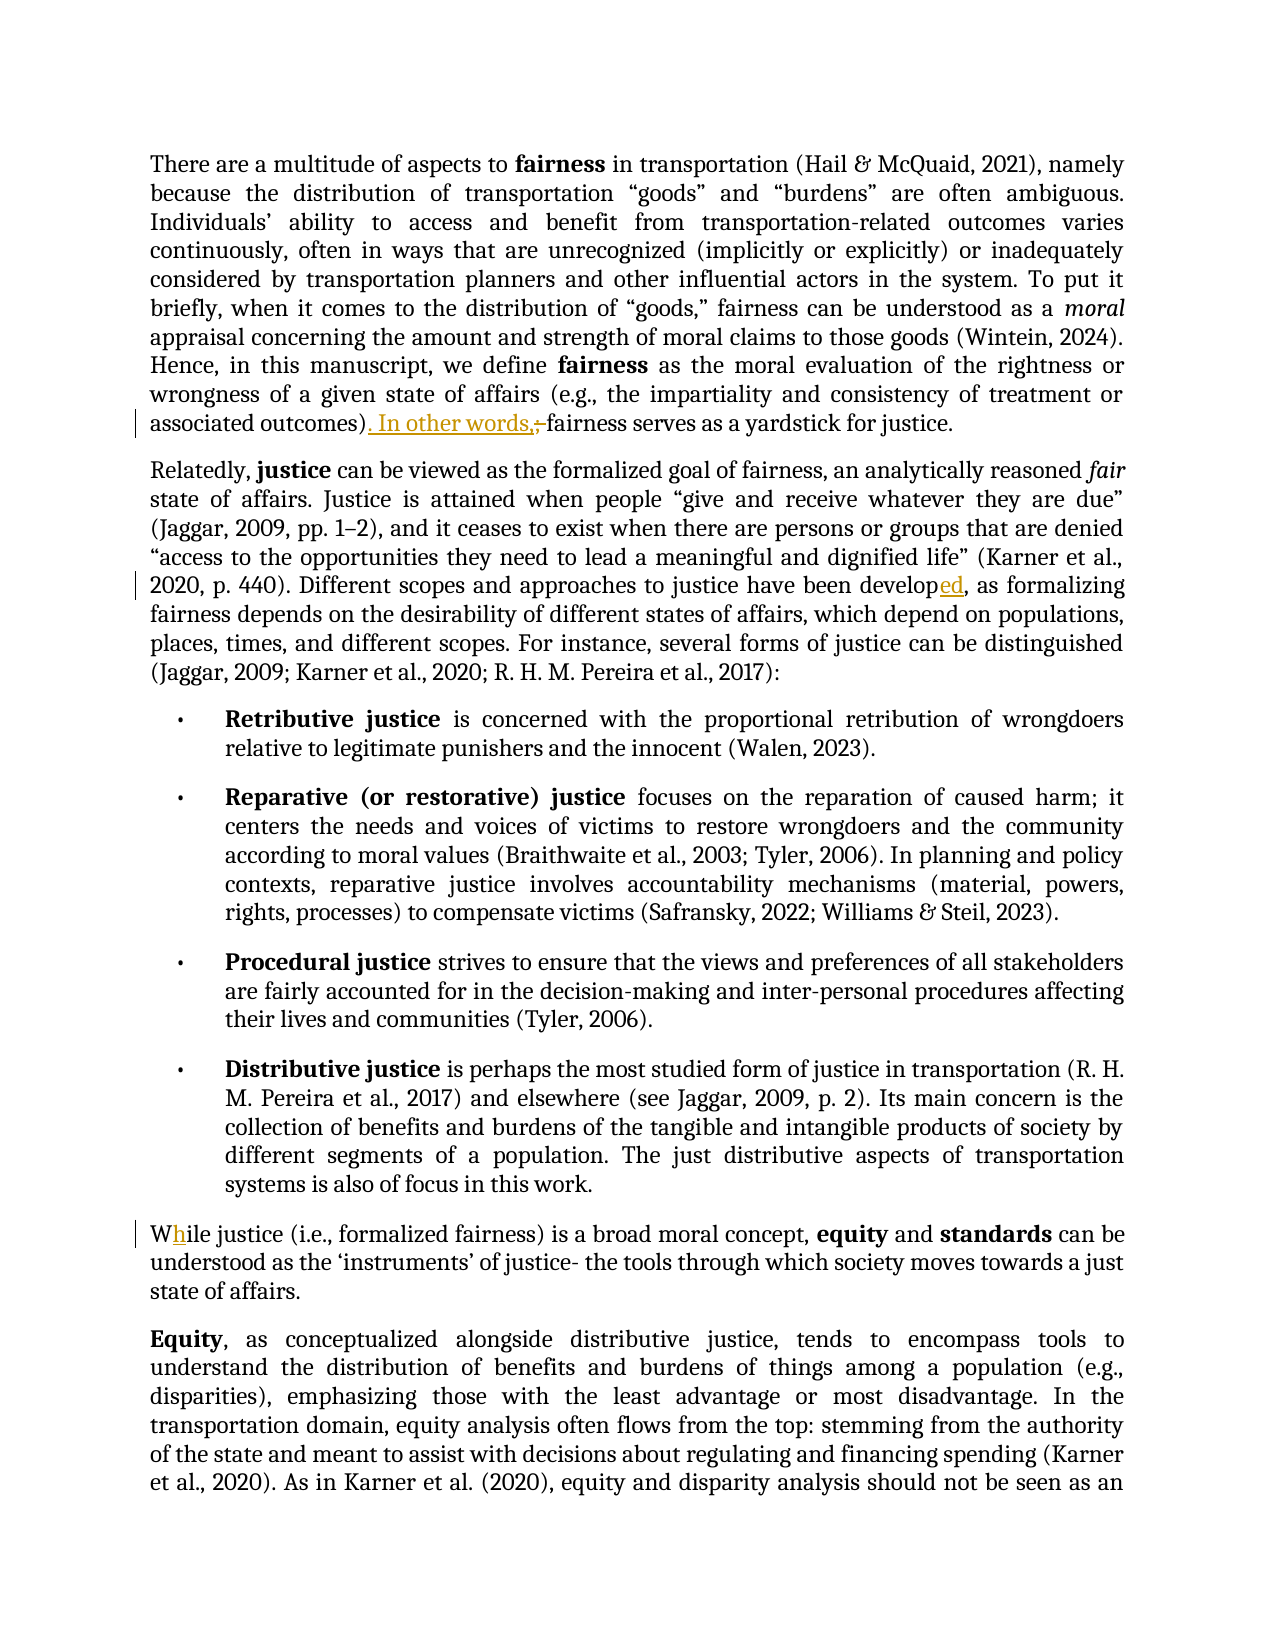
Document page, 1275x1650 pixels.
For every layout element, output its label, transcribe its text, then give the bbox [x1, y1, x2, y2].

list Distributive justice is perhaps the most studied form of justice in transportation (R. H. M. Pereira et al., 2017) and elsewhere (see Jaggar, 2009, p. 2). Its main concern is the collection of benefits and burdens of the tangible and intangible products of society by different segments of a population. The just distributive aspects of transportation systems is also of focus in this work. [175, 1055, 1125, 1199]
list Reparative (or restorative) justice focuses on the reparation of caused harm; it centers the needs and voices of victims to restore wrongdoers and the community according to moral values (Braithwaite et al., 2003; Tyler, 2006). In planning and policy contexts, reparative justice involves accountability mechanisms (material, powers, rights, processes) to compensate victims (Safransky, 2022; Williams & Steil, 2023). [175, 783, 1125, 927]
list Procedural justice strives to ensure that the views and preferences of all stakeholders are fairly accounted for in the decision-making and inter-personal procedures affecting their lives and communities (Tyler, 2006). [175, 948, 1125, 1034]
list Retributive justice is concerned with the proportional retribution of wrongdoers relative to legitimate punishers and the innocent (Walen, 2023). [175, 705, 1125, 762]
text Wile justice (i.e., formalized fairness) is a broad moral concept, equity and standards can be understood as the ‘instruments’ of justice- the tools through which society moves towards a just state of affairs. [150, 1219, 1125, 1306]
text There are a multitude of aspects to fairness in transportation (Hail & McQuaid, 2021), namely because the distribution of transportation “goods” and “burdens” are often ambiguous. Individuals’ ability to access and benefit from transportation-related outcomes varies continuously, often in ways that are unrecognized (implicitly or explicitly) or inadequately considered by transportation planners and other influential actors in the system. To put it briefly, when it comes to the distribution of “goods,” fairness can be understood as a moral appraisal concerning the amount and strength of moral claims to those goods (Wintein, 2024). Hence, in this manuscript, we define fairness as the moral evaluation of the rightness or wrongness of a given state of affairs (e.g., the impartiality and consistency of treatment or associated outcomes)fairness serves as a yardstick for justice. [150, 150, 1125, 437]
text Relatedly, justice can be viewed as the formalized goal of fairness, an analytically reasoned fair state of affairs. Justice is attained when people “give and receive whatever they are due” (Jaggar, 2009, pp. 1–2), and it ceases to exist when there are persons or groups that are denied “access to the opportunities they need to lead a meaningful and dignified life” (Karner et al., 2020, p. 440). Different scopes and approaches to justice have been develop, as formalizing fairness depends on the desirability of different states of affairs, which depend on populations, places, times, and different scopes. For instance, several forms of justice can be distinguished (Jaggar, 2009; Karner et al., 2020; R. H. M. Pereira et al., 2017): [150, 456, 1125, 686]
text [150, 1324, 1125, 1497]
